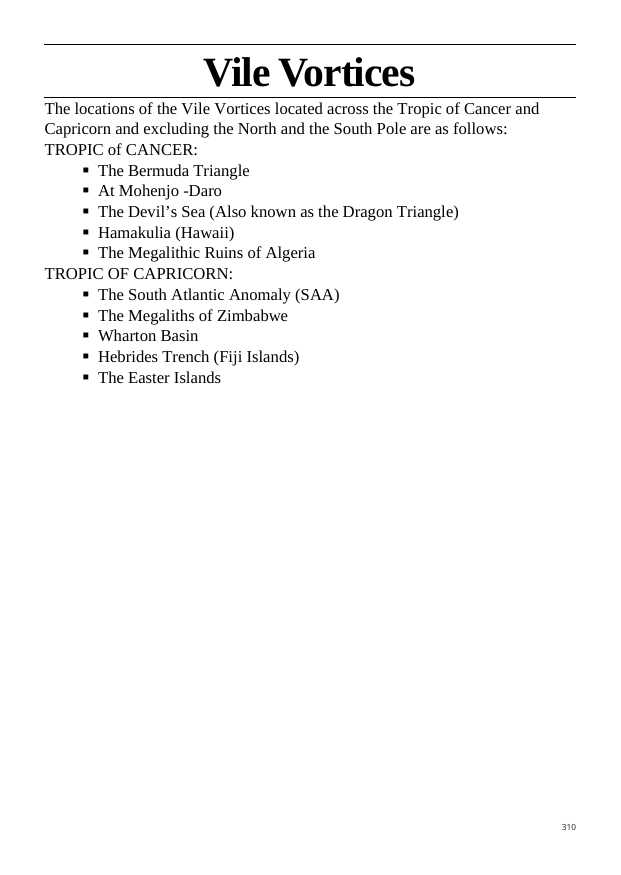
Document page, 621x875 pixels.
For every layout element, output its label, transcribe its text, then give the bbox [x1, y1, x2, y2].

list The Megalithic Ruins of Algeria [82, 243, 576, 262]
list The Megaliths of Zimbabwe [82, 305, 576, 324]
list Hamakulia (Hawaii) [82, 222, 576, 242]
list The South Atlantic Anomaly (SAA) [82, 284, 576, 304]
list At Mohenjo -Daro [82, 181, 576, 200]
text TROPIC of CANCER: [44, 140, 576, 159]
list The Easter Islands [82, 367, 576, 387]
list Hebrides Trench (Fiji Islands) [82, 347, 576, 366]
text TROPIC OF CAPRICORN: [44, 264, 576, 283]
list The Devil’s Sea (Also known as the Dragon Triangle) [82, 202, 576, 221]
list The Bermuda Triangle [82, 160, 576, 179]
subtitle Vile Vortices [44, 45, 576, 97]
text The locations of the Vile Vortices located across the Tropic of Cancer and Capricorn and excluding the North and the South Pole are as follows: [44, 98, 576, 138]
list Wharton Basin [82, 326, 576, 345]
